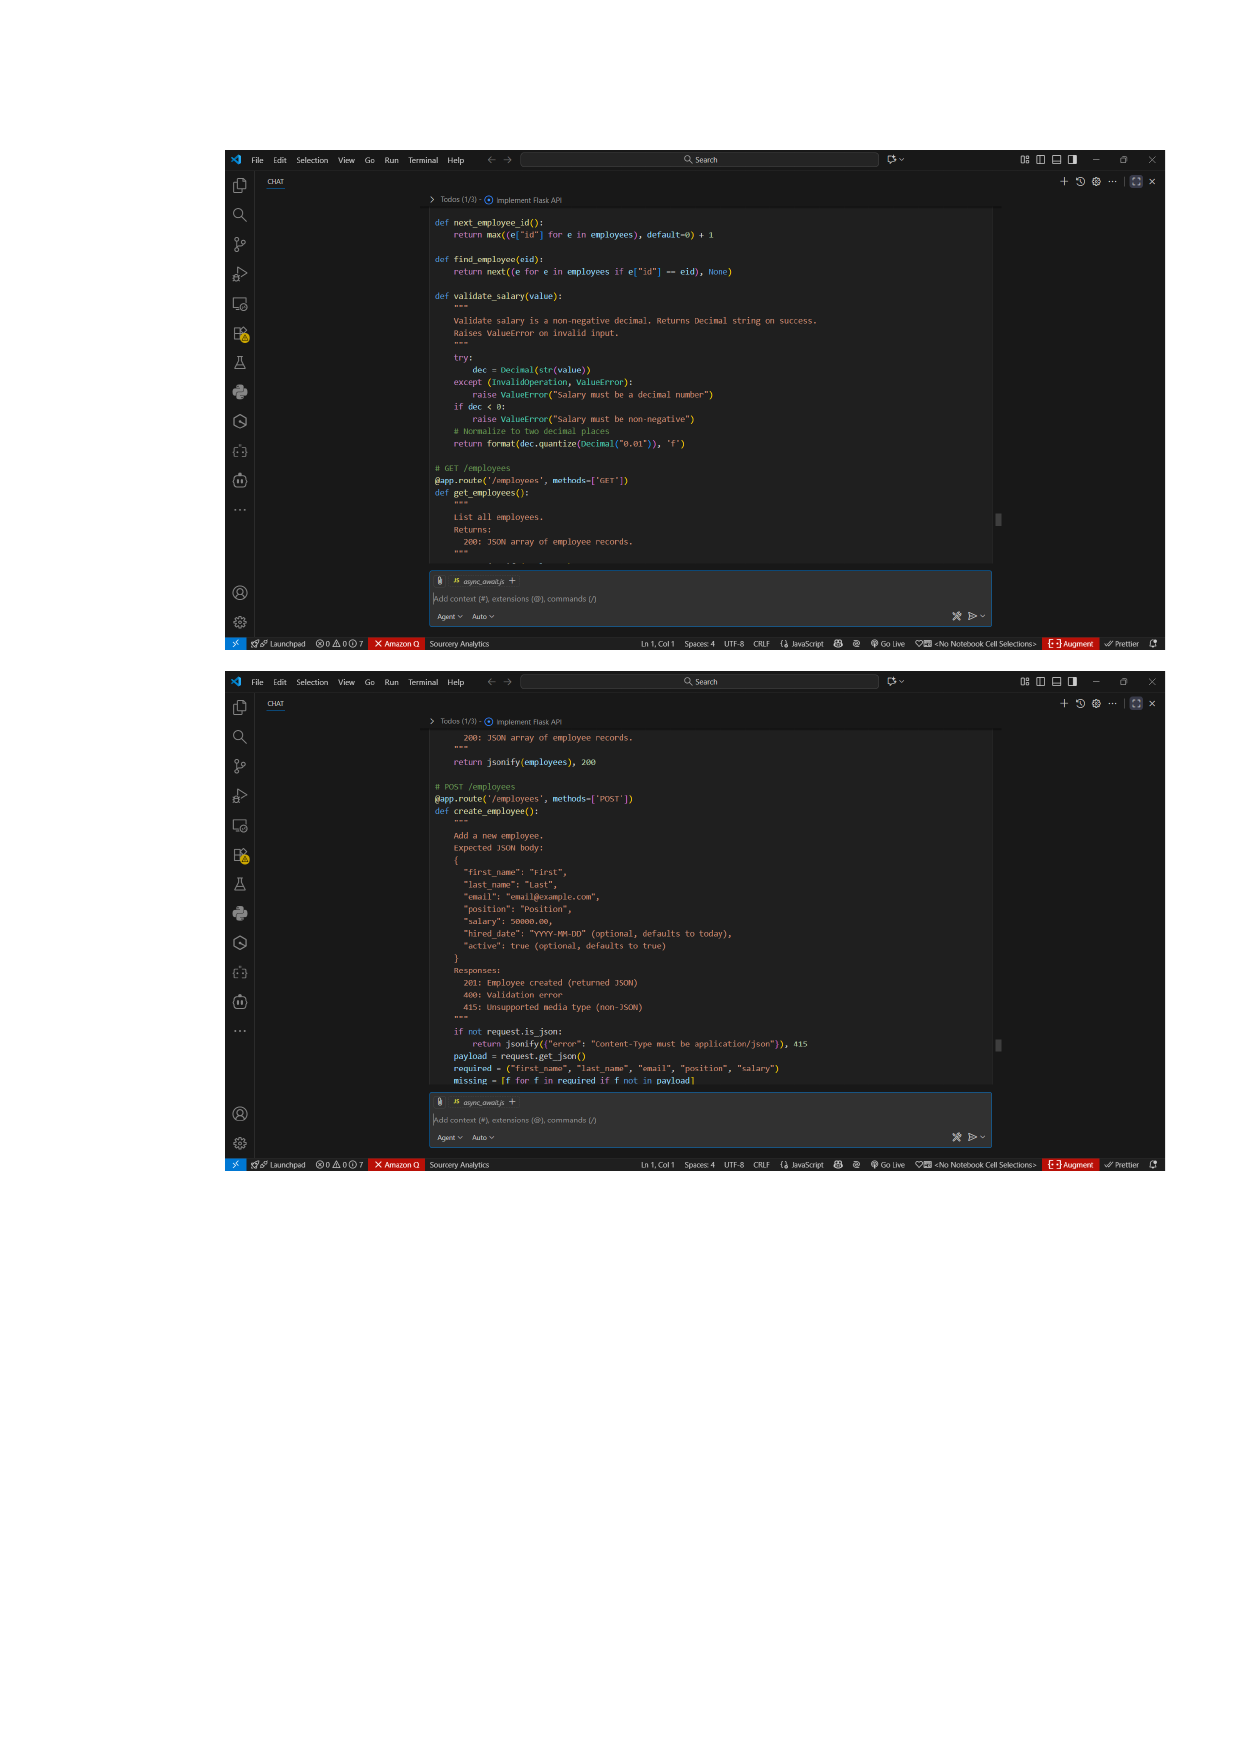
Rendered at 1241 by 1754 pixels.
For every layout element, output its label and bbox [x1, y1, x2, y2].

picture [225, 150, 1166, 650]
picture [225, 671, 1166, 1171]
